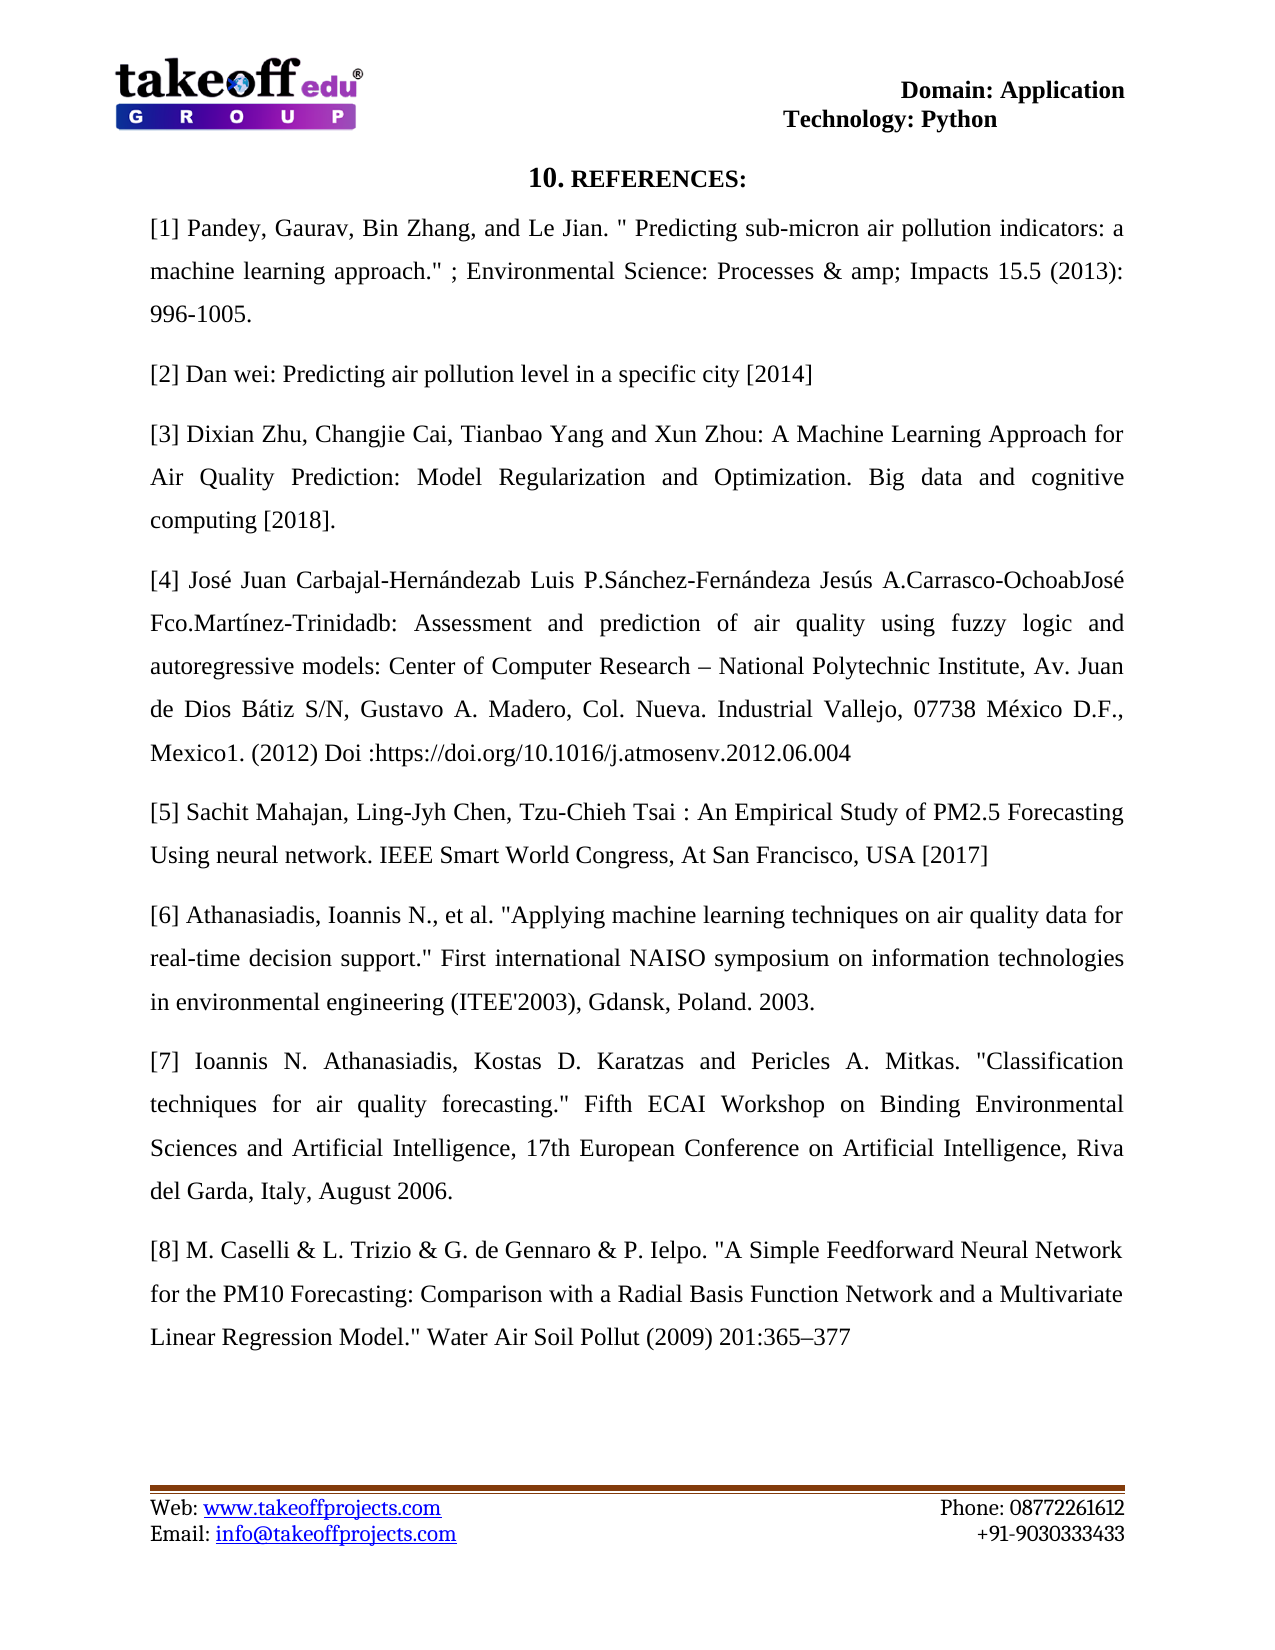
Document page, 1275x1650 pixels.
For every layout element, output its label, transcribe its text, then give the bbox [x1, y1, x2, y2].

text [6] Athanasiadis, Ioannis N., et al. "Applying machine learning techniques on air quality data for real-time decision support." First international NAISO symposium on information technologies in environmental engineering (ITEE'2003), Gdansk, Poland. 2003. [150, 900, 1125, 1015]
text [4] José Juan Carbajal-Hernándezab Luis P.Sánchez-Fernándeza Jesús A.Carrasco-OchoabJosé Fco.Martínez-Trinidadb: Assessment and prediction of air quality using fuzzy logic and autoregressive models: Center of Computer Research – National Polytechnic Institute, Av. Juan de Dios Bátiz S/N, Gustavo A. Madero, Col. Nueva. Industrial Vallejo, 07738 México D.F., Mexico1. (2012) Doi :https://doi.org/10.1016/j.atmosenv.2012.06.004 [150, 565, 1125, 766]
text [2] Dan wei: Predicting air pollution level in a specific city [2014] [150, 359, 1125, 388]
text [7] Ioannis N. Athanasiadis, Kostas D. Karatzas and Pericles A. Mitkas. "Classification techniques for air quality forecasting." Fifth ECAI Workshop on Binding Environmental Sciences and Artificial Intelligence, 17th European Conference on Artificial Intelligence, Riva del Garda, Italy, August 2006. [150, 1046, 1125, 1204]
picture [112, 53, 366, 140]
text [8] M. Caselli & L. Trizio & G. de Gennaro & P. Ielpo. "A Simple Feedforward Neural Network for the PM10 Forecasting: Comparison with a Radial Basis Function Network and a Multivariate Linear Regression Model." Water Air Soil Pollut (2009) 201:365–377 [150, 1236, 1125, 1351]
text [1] Pandey, Gaurav, Bin Zhang, and Le Jian. " Predicting sub-micron air pollution indicators: a machine learning approach." ; Environmental Science: Processes & amp; Impacts 15.5 (2013): 996-1005. [150, 213, 1125, 328]
text 10. REFERENCES: [150, 161, 1125, 194]
text [3] Dixian Zhu, Changjie Cai, Tianbao Yang and Xun Zhou: A Machine Learning Approach for Air Quality Prediction: Model Regularization and Optimization. Big data and cognitive computing [2018]. [150, 419, 1125, 534]
text [5] Sachit Mahajan, Ling-Jyh Chen, Tzu-Chieh Tsai : An Empirical Study of PM2.5 Forecasting Using neural network. IEEE Smart World Congress, At San Francisco, USA [2017] [150, 797, 1125, 869]
